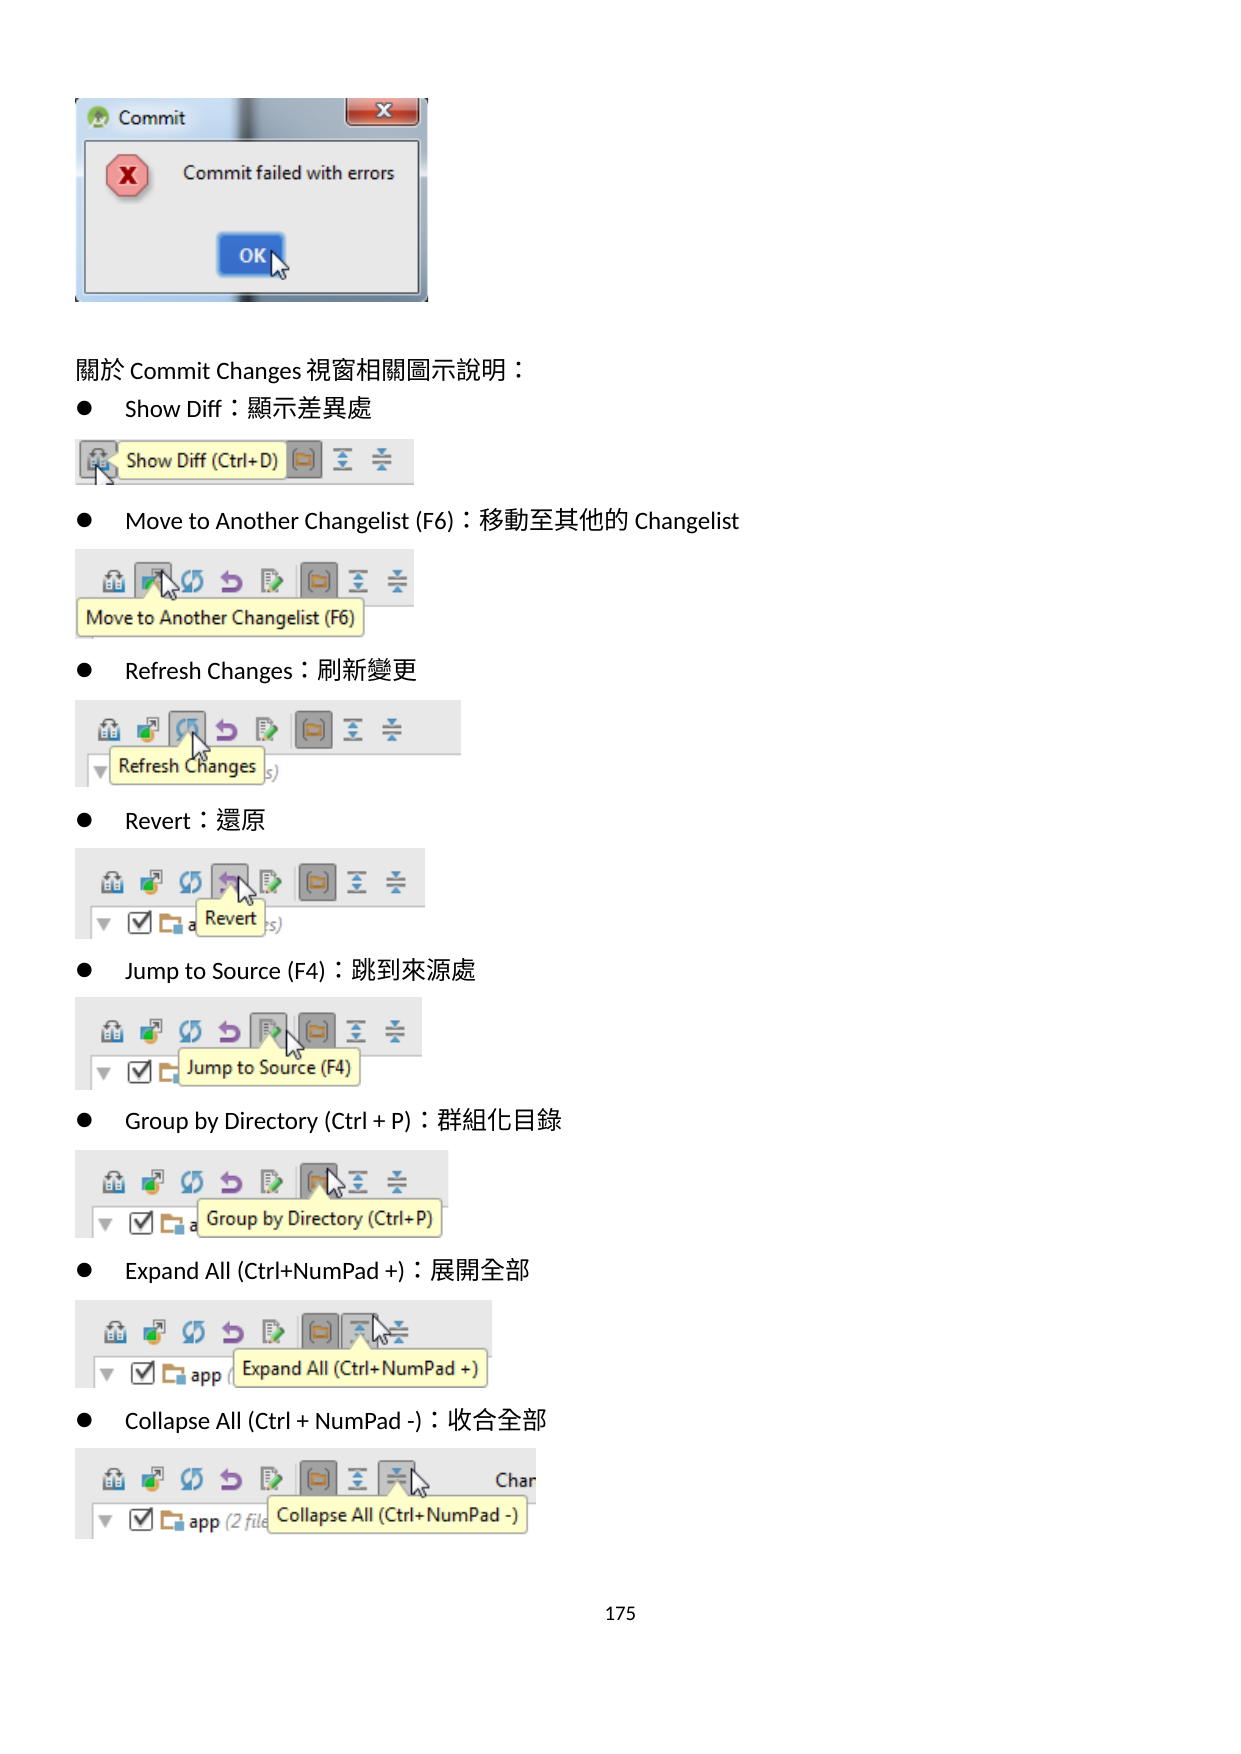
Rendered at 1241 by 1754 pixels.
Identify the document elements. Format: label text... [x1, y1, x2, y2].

list Jump to Source (F4)：跳到來源處 [75, 950, 1165, 987]
list Group by Directory (Ctrl + P)：群組化目錄 [75, 1100, 1165, 1137]
picture [75, 439, 414, 485]
list Collapse All (Ctrl + NumPad -)：收合全部 [75, 1400, 1165, 1437]
picture [75, 1448, 536, 1539]
list Expand All (Ctrl+NumPad +)：展開全部 [75, 1250, 1165, 1287]
picture [75, 997, 422, 1090]
list Move to Another Changelist (F6)：移動至其他的Changelist [75, 500, 1165, 537]
picture [75, 1150, 449, 1238]
list Refresh Changes：刷新變更 [75, 650, 1165, 687]
picture [75, 848, 426, 939]
list Show Diff：顯示差異處 [75, 387, 1165, 425]
picture [75, 98, 429, 302]
list Revert：還原 [75, 800, 1165, 837]
picture [75, 1300, 493, 1388]
picture [75, 549, 414, 639]
picture [75, 700, 461, 787]
text 關於Commit Changes視窗相關圖示說明： [75, 350, 1165, 387]
